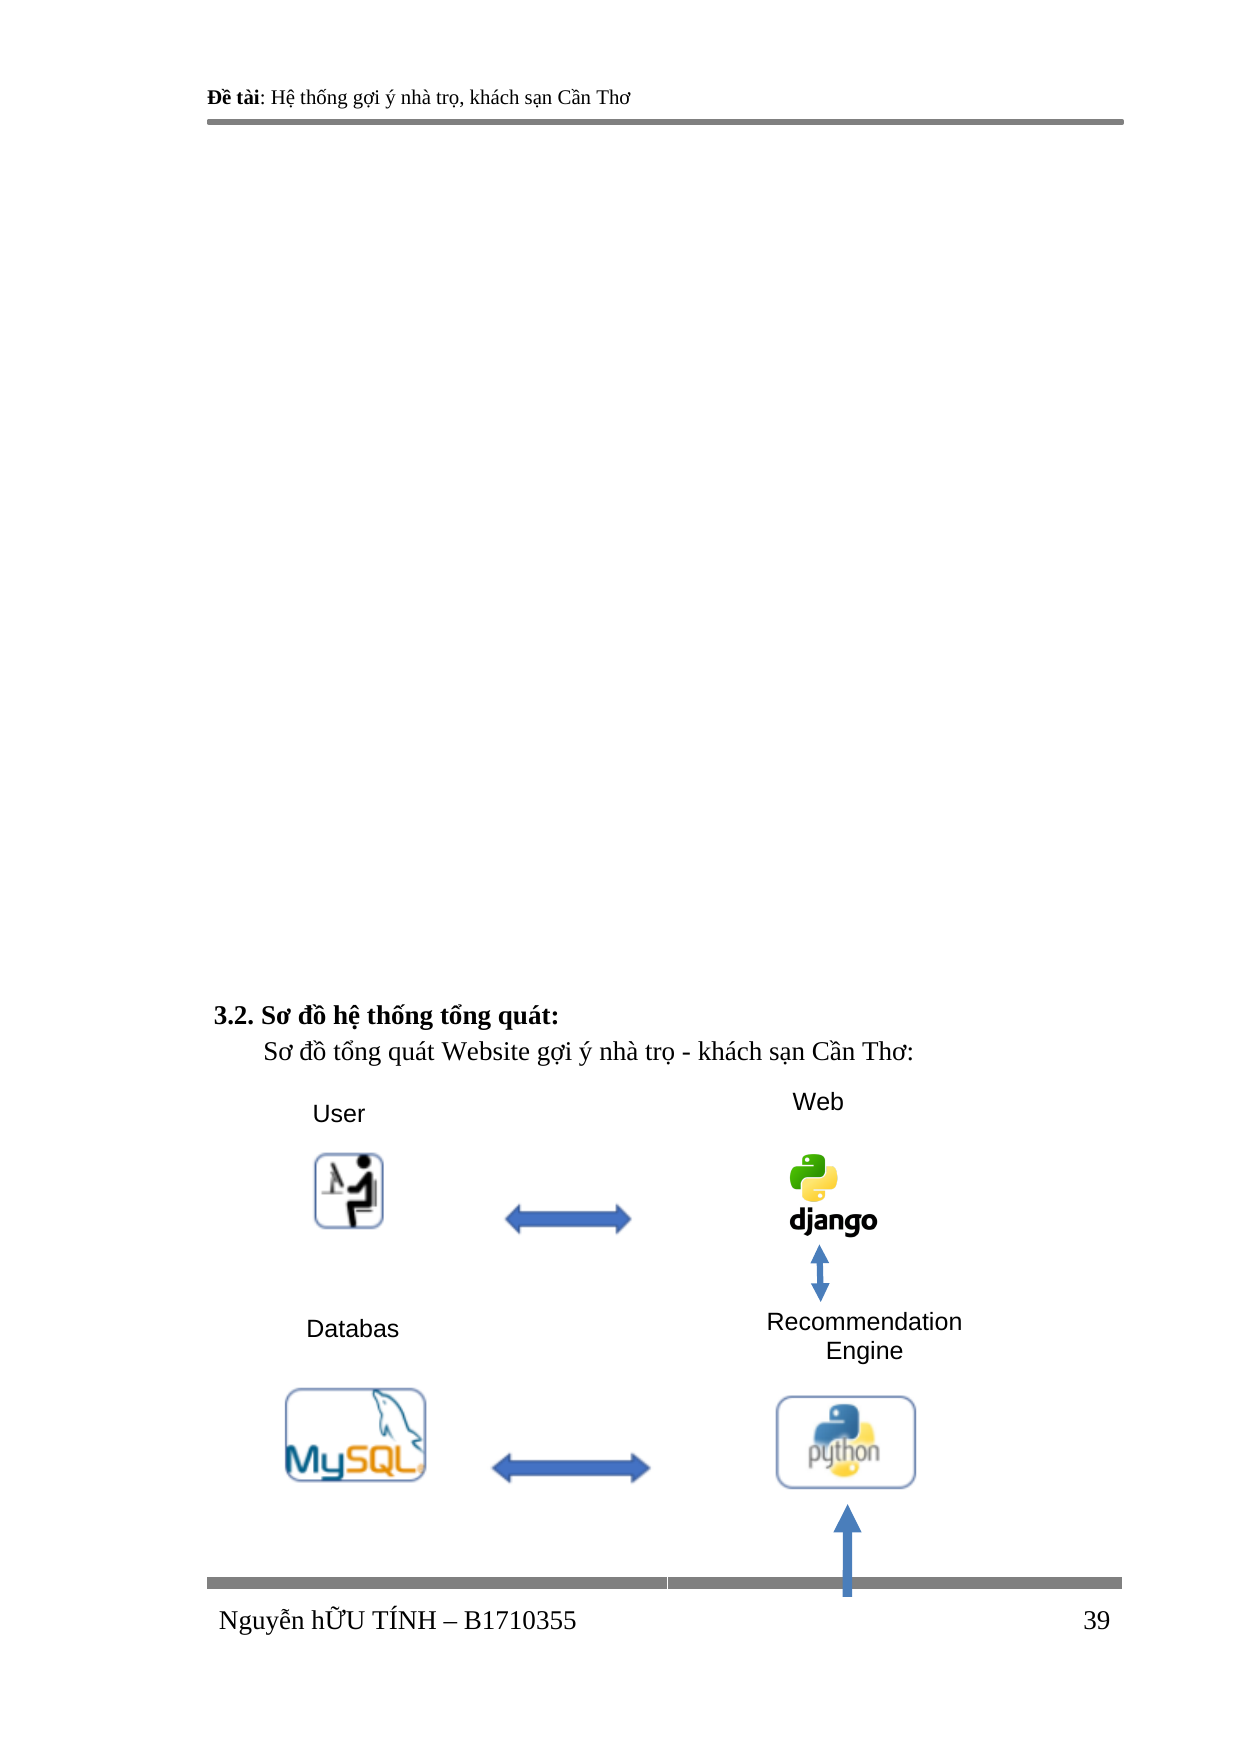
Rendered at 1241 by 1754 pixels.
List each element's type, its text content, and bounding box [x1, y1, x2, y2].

picture [786, 1151, 880, 1245]
list Sơ đồ tổng quát Website gợi ý nhà trọ - khách sạn Cần Thơ: [263, 1035, 1122, 1066]
picture [483, 1438, 659, 1494]
picture [303, 1141, 396, 1245]
subtitle 3.2. Sơ đồ hệ thống tổng quát: [207, 999, 1122, 1030]
picture [498, 1190, 638, 1245]
picture [276, 1375, 436, 1494]
picture [773, 1395, 921, 1494]
